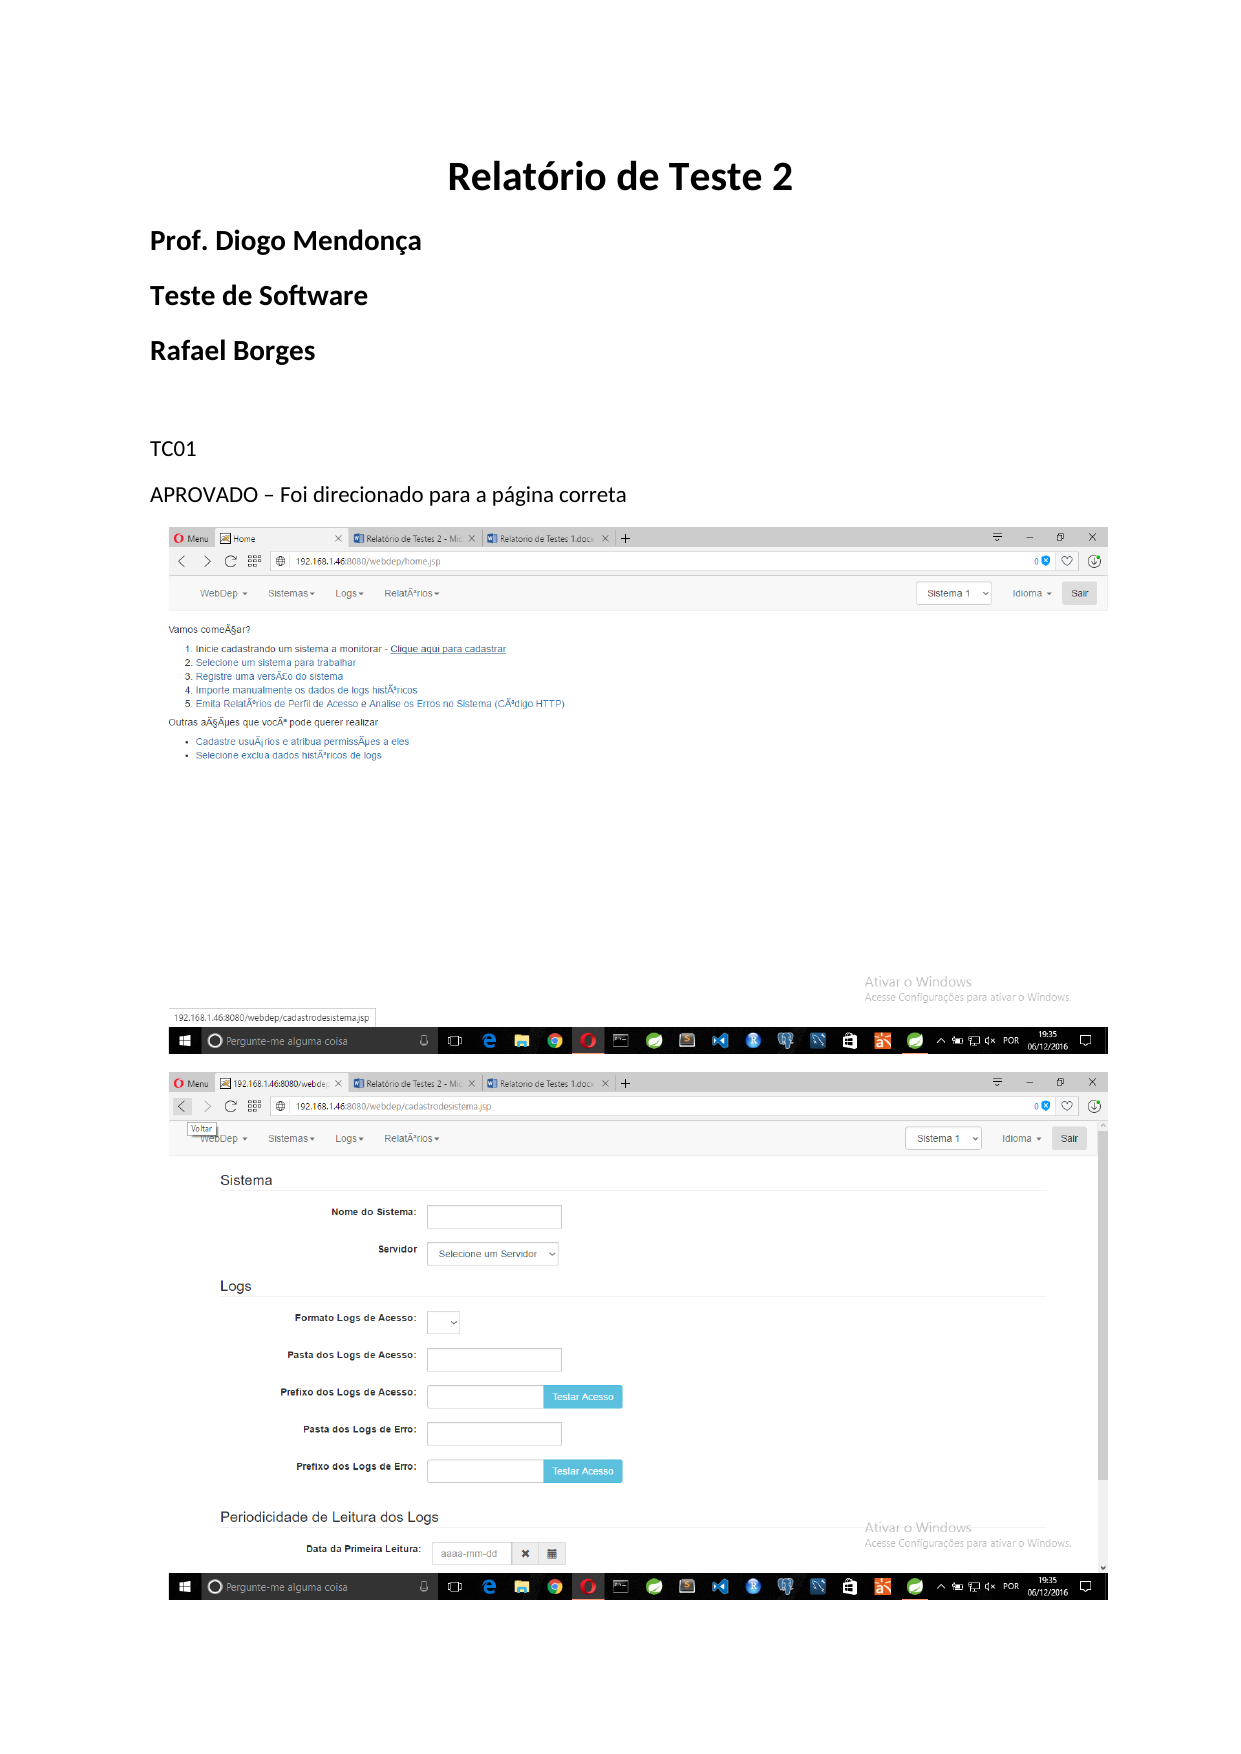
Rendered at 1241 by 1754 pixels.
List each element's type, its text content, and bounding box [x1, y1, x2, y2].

text Prof. Diogo Mendonça [150, 222, 1090, 257]
text Teste de Software [150, 277, 1090, 312]
text Relatório de Teste 2 [150, 150, 1090, 201]
text APROVADO – Foi direcionado para a página correta [150, 481, 1090, 509]
text Rafael Borges [150, 332, 1090, 367]
text TC01 [150, 434, 1090, 462]
